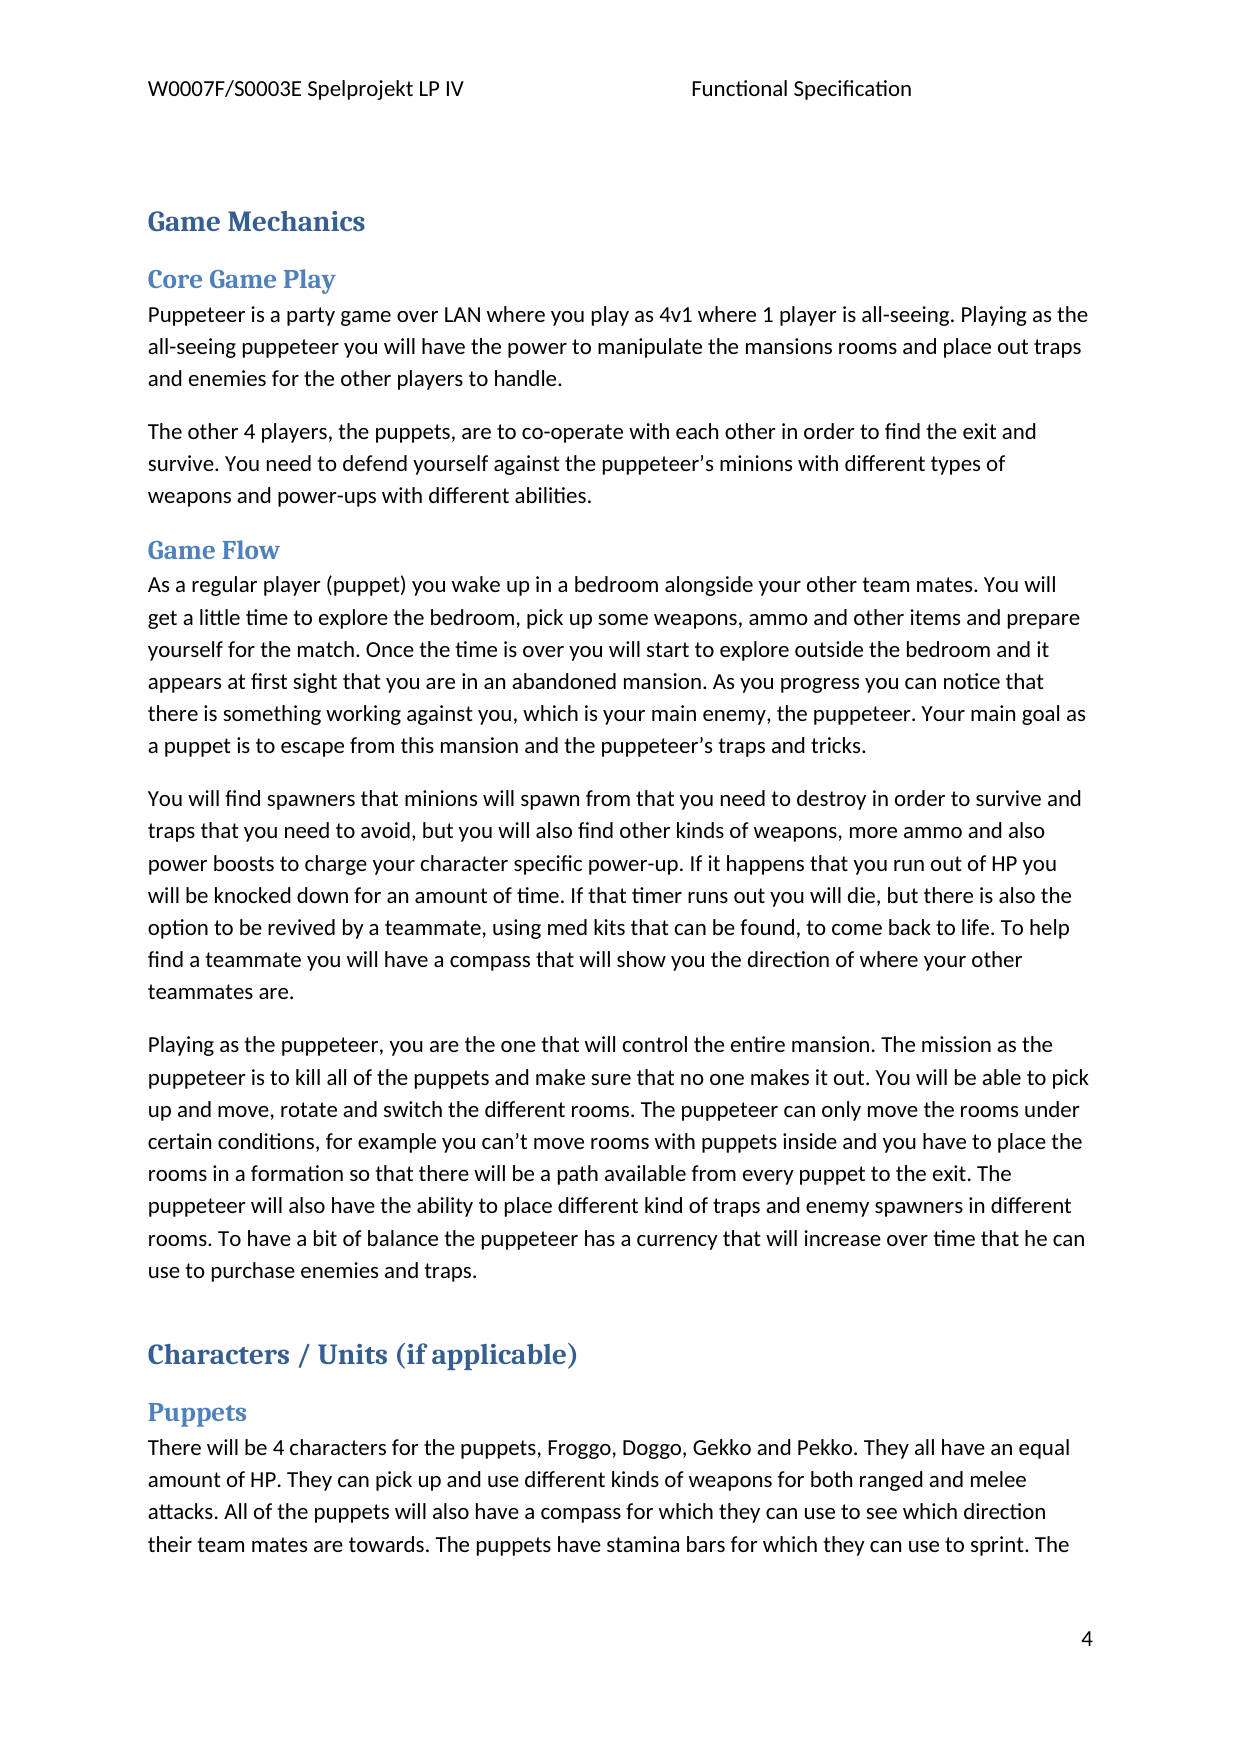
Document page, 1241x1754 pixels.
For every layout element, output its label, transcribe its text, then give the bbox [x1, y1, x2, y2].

subtitle Core Game Play [148, 264, 1093, 295]
subtitle Characters / Units (if applicable) [148, 1338, 1093, 1372]
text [148, 1433, 1093, 1558]
text Playing as the puppeteer, you are the one that will control the entire mansion. The mission as the puppeteer is to kill all of the puppets and make sure that no one makes it out. You will be able to pick up and move, rotate and switch the different rooms. The puppeteer can only move the rooms under certain conditions, for example you can’t move rooms with puppets inside and you have to place the rooms in a formation so that there will be a path available from every puppet to the exit. The puppeteer will also have the ability to place different kind of traps and enemy spawners in different rooms. To have a bit of balance the puppeteer has a currency that will increase over time that he can use to purchase enemies and traps. [148, 1031, 1093, 1284]
subtitle Game Flow [148, 535, 1093, 566]
text You will find spawners that minions will spawn from that you need to destroy in order to survive and traps that you need to avoid, but you will also find other kinds of weapons, more ammo and also power boosts to charge your character specific power-up. If it happens that you run out of HP you will be knocked down for an amount of time. If that timer runs out you will die, but there is also the option to be revived by a teammate, using med kits that can be found, to come back to life. To help find a teammate you will have a compass that will show you the direction of where your other teammates are. [148, 784, 1093, 1006]
subtitle Game Mechanics [148, 205, 1093, 238]
text The other 4 players, the puppets, are to co-operate with each other in order to find the exit and survive. You need to defend yourself against the puppeteer’s minions with different types of weapons and power-ups with different abilities. [148, 417, 1093, 510]
subtitle Puppets [148, 1397, 1093, 1428]
text Puppeteer is a party game over LAN where you play as 4v1 where 1 player is all-seeing. Playing as the all-seeing puppeteer you will have the power to manipulate the mansions rooms and place out traps and enemies for the other players to handle. [148, 300, 1093, 392]
text As a regular player (puppet) you wake up in a bedroom alongside your other team mates. You will get a little time to explore the bedroom, pick up some weapons, ammo and other items and prepare yourself for the match. Once the time is over you will start to explore outside the bedroom and it appears at first sight that you are in an abandoned mansion. As you progress you can notice that there is something working against you, which is your main enemy, the puppeteer. Your main goal as a puppet is to escape from this mansion and the puppeteer’s traps and tricks. [148, 570, 1093, 759]
